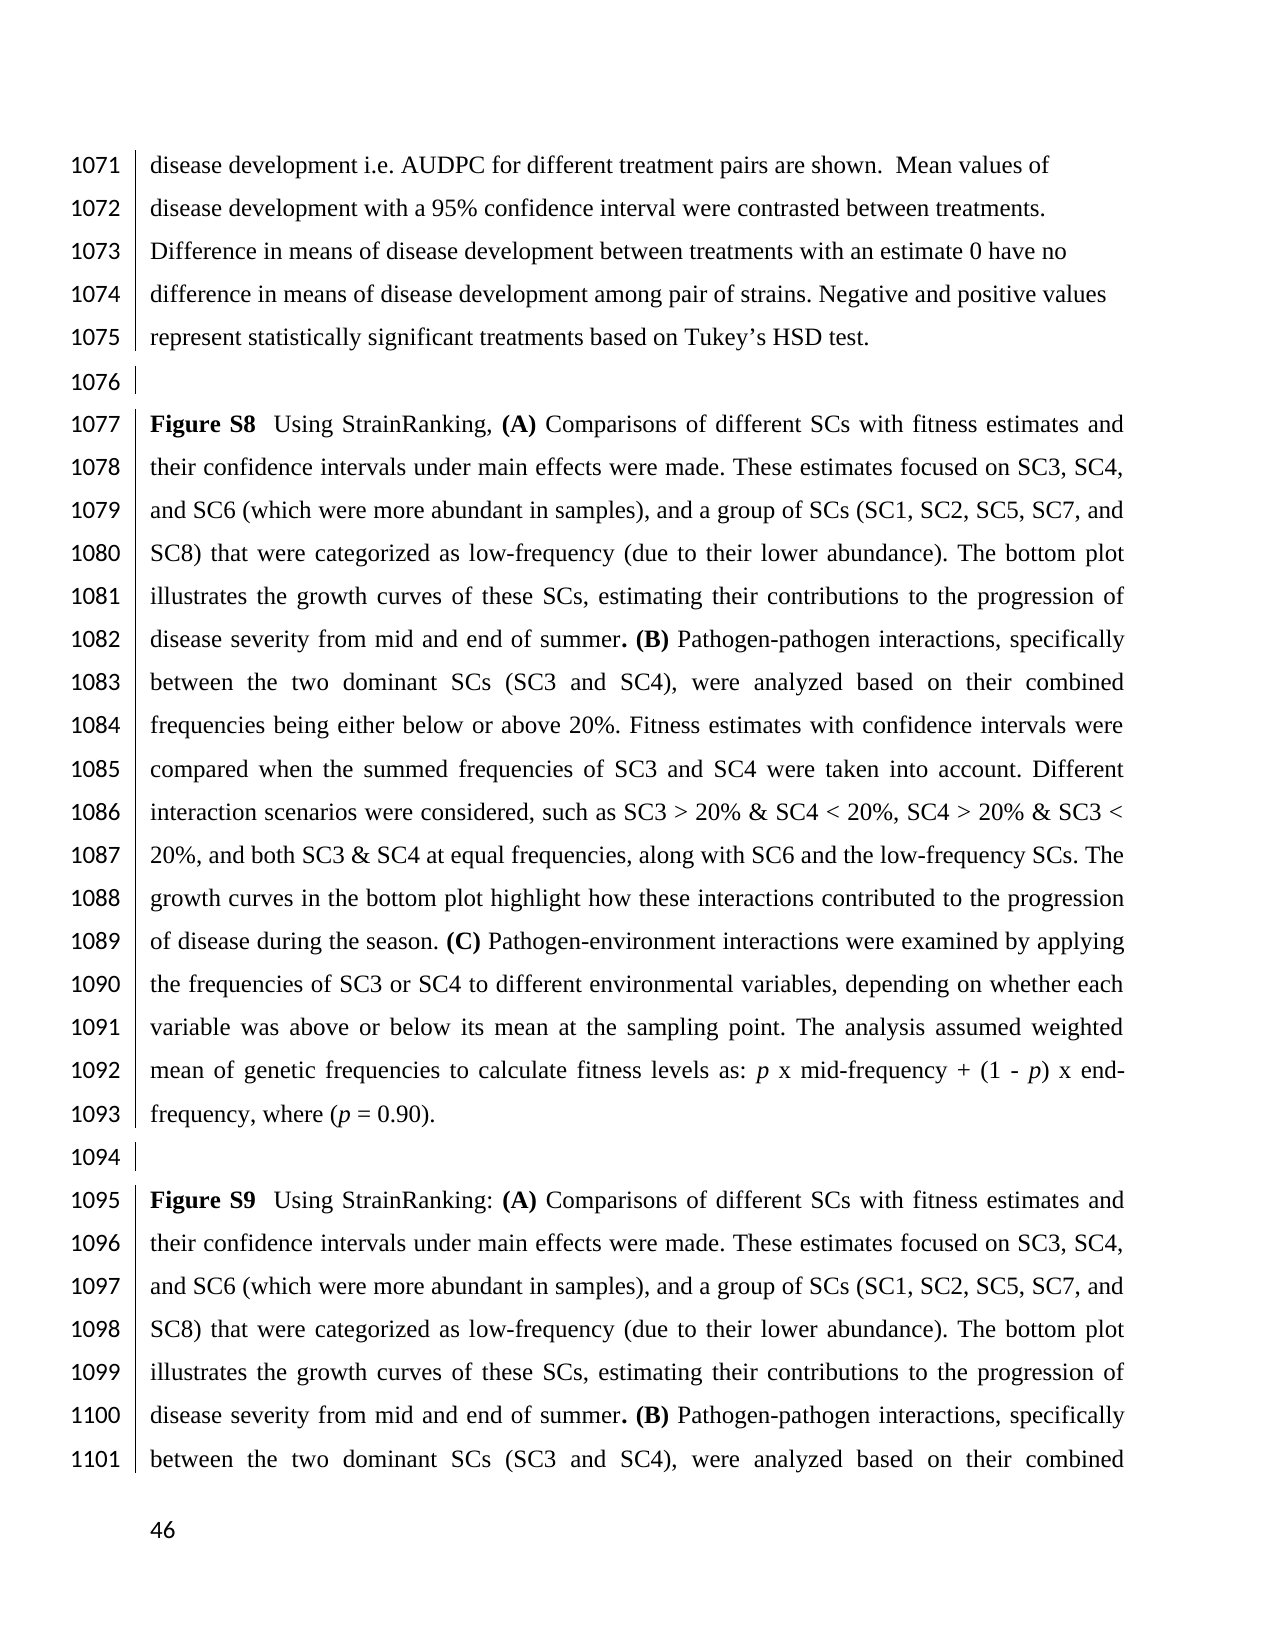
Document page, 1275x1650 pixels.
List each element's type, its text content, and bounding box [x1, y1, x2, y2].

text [150, 1185, 1125, 1472]
text Figure S8 Using StrainRanking, (A) Comparisons of different SCs with fitness estimates and their confidence intervals under main effects were made. These estimates focused on SC3, SC4, and SC6 (which were more abundant in samples), and a group of SCs (SC1, SC2, SC5, SC7, and SC8) that were categorized as low-frequency (due to their lower abundance). The bottom plot illustrates the growth curves of these SCs, estimating their contributions to the progression of disease severity from mid and end of summer. (B) Pathogen-pathogen interactions, specifically between the two dominant SCs (SC3 and SC4), were analyzed based on their combined frequencies being either below or above 20%. Fitness estimates with confidence intervals were compared when the summed frequencies of SC3 and SC4 were taken into account. Different interaction scenarios were considered, such as SC3 > 20% & SC4 < 20%, SC4 > 20% & SC3 < 20%, and both SC3 & SC4 at equal frequencies, along with SC6 and the low-frequency SCs. The growth curves in the bottom plot highlight how these interactions contributed to the progression of disease during the season. (C) Pathogen-environment interactions were examined by applying the frequencies of SC3 or SC4 to different environmental variables, depending on whether each variable was above or below its mean at the sampling point. The analysis assumed weighted mean of genetic frequencies to calculate fitness levels as: p x mid-frequency + (1 - p) x end-frequency, where (p = 0.90). [150, 409, 1125, 1127]
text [150, 150, 1125, 351]
